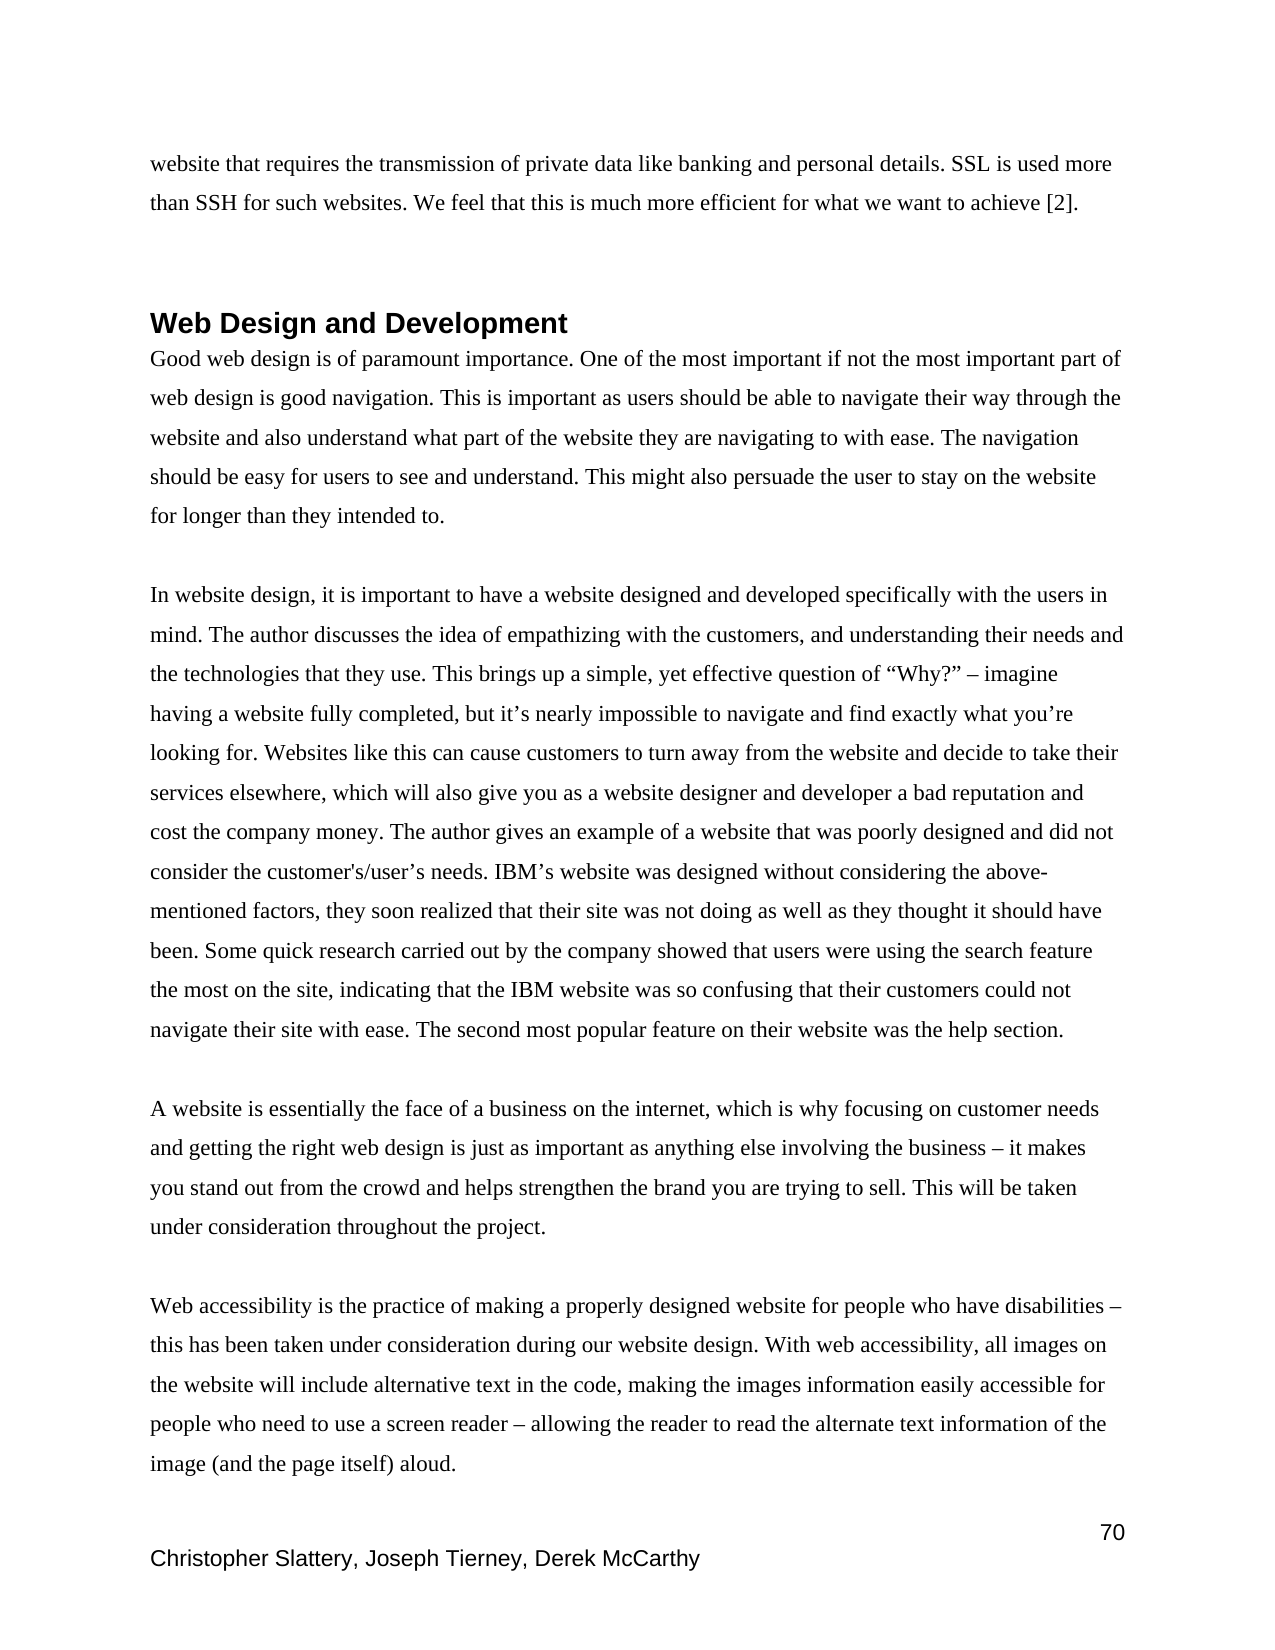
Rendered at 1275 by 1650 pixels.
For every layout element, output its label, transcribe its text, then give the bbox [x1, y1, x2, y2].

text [150, 150, 1125, 216]
text Good web design is of paramount importance. One of the most important if not the most important part of web design is good navigation. This is important as users should be able to navigate their way through the website and also understand what part of the website they are navigating to with ease. The navigation should be easy for users to see and understand. This might also persuade the user to stay on the website for longer than they intended to. [150, 344, 1125, 529]
text Web Design and Development [150, 306, 1125, 339]
text Web accessibility is the practice of making a properly designed website for people who have disabilities – this has been taken under consideration during our website design. With web accessibility, all images on the website will include alternative text in the code, making the images information easily accessible for people who need to use a screen reader – allowing the reader to read the alternate text information of the image (and the page itself) aloud. [150, 1292, 1125, 1476]
text A website is essentially the face of a business on the internet, which is why focusing on customer needs and getting the right web design is just as important as anything else involving the business – it makes you stand out from the crowd and helps strengthen the brand you are trying to sell. This will be taken under consideration throughout the project. [150, 1095, 1125, 1239]
text In website design, it is important to have a website designed and developed specifically with the users in mind. The author discusses the idea of empathizing with the customers, and understanding their needs and the technologies that they use. This brings up a simple, yet effective question of “Why?” – imagine having a website fully completed, but it’s nearly impossible to navigate and find exactly what you’re looking for. Websites like this can cause customers to turn away from the website and decide to take their services elsewhere, which will also give you as a website designer and developer a bad reputation and cost the company money. The author gives an example of a website that was poorly designed and did not consider the customer's/user’s needs. IBM’s website was designed without considering the above-mentioned factors, they soon realized that their site was not doing as well as they thought it should have been. Some quick research carried out by the company showed that users were using the search feature the most on the site, indicating that the IBM website was so confusing that their customers could not navigate their site with ease. The second most popular feature on their website was the help section. [150, 581, 1125, 1042]
